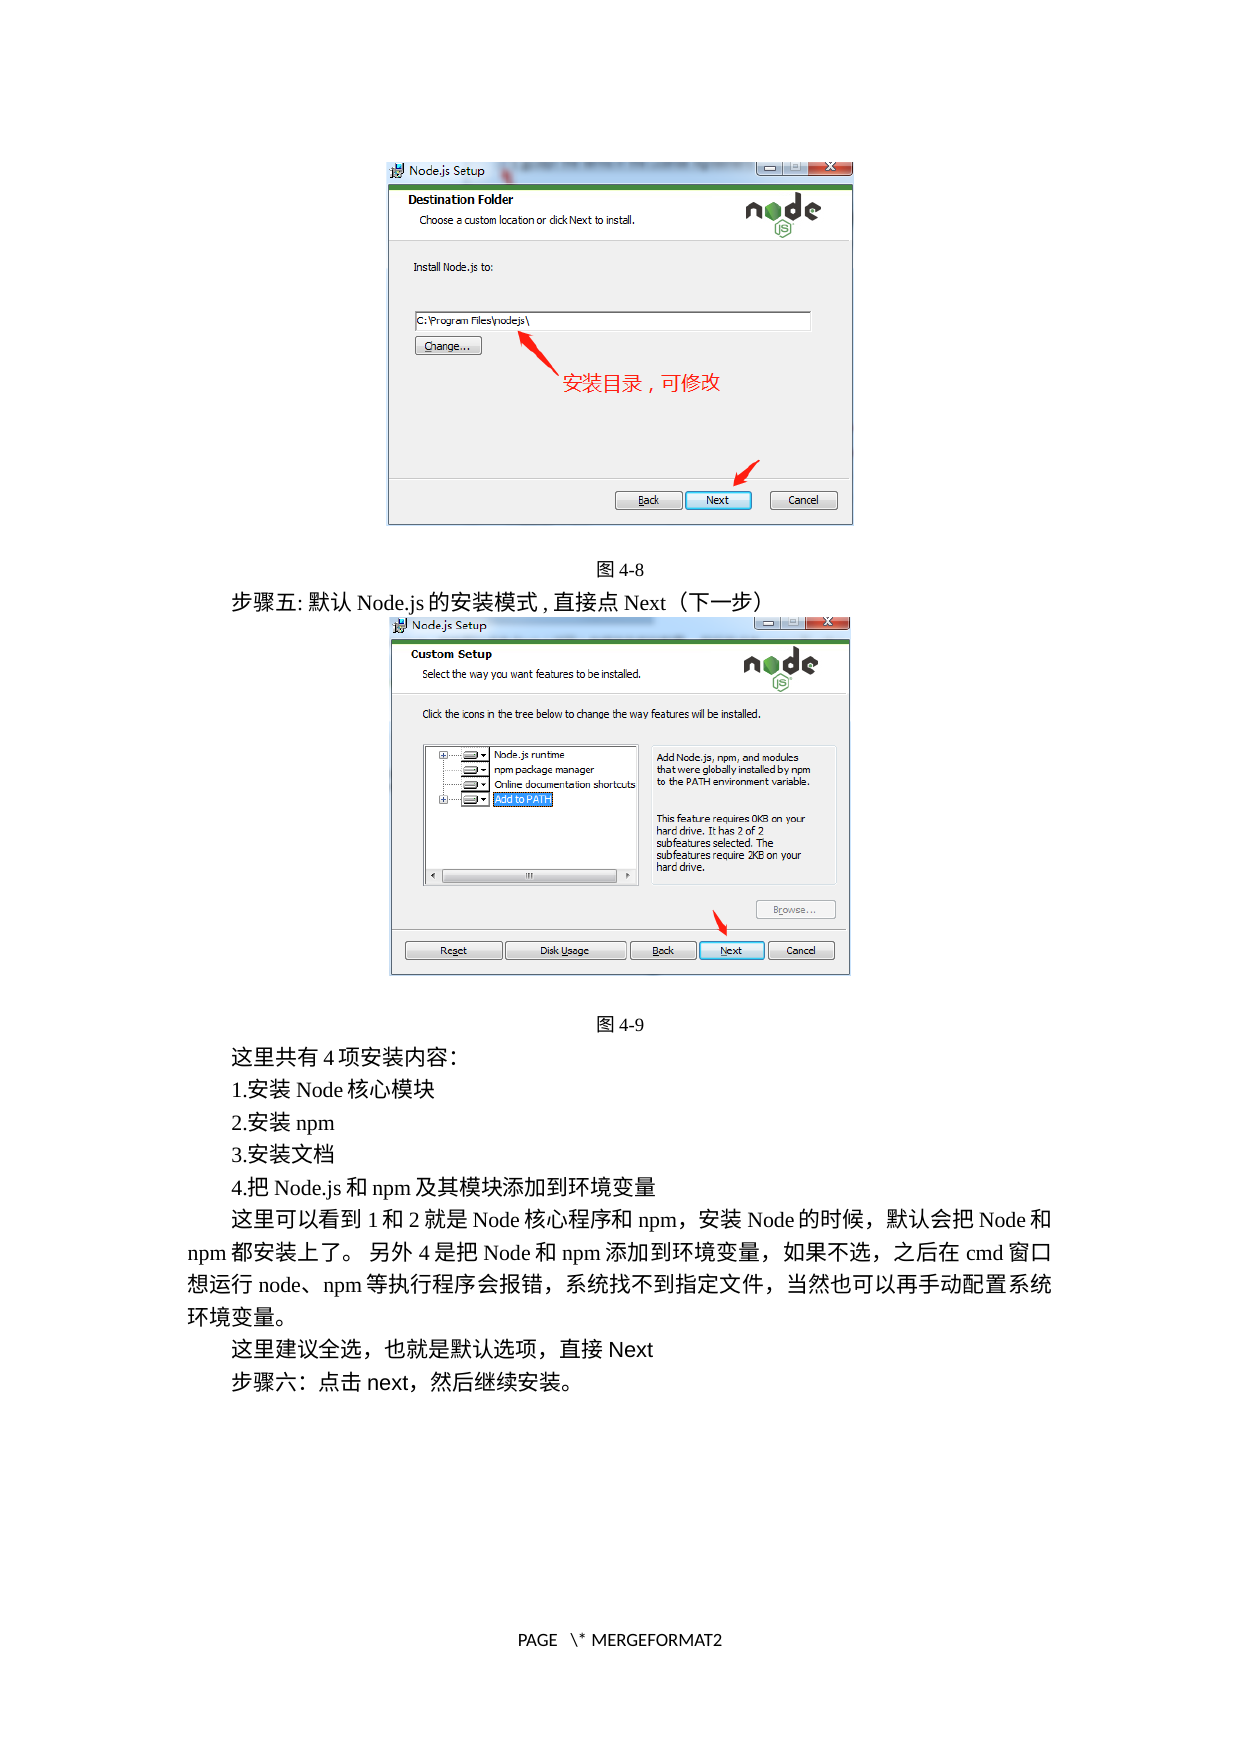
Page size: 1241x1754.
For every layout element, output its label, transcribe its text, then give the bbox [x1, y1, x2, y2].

text 1.安装Node核心模块 [187, 1072, 1053, 1104]
text 这里可以看到1和2就是Node核心程序和npm，安装Node的时候，默认会把Node和npm都安装上了。 另外4是把Node和npm添加到环境变量，如果不选，之后在cmd窗口想运行node、npm等执行程序会报错，系统找不到指定文件，当然也可以再手动配置系统环境变量。 [187, 1202, 1053, 1332]
text 3.安装文档 [187, 1137, 1053, 1169]
picture [386, 162, 854, 526]
text 图4-8 [187, 552, 1053, 584]
picture [389, 617, 851, 976]
text 步骤五: 默认Node.js的安装模式 , 直接点Next（下一步） [187, 584, 1053, 617]
text 这里建议全选，也就是默认选项，直接 Next [187, 1332, 1053, 1364]
text 4.把Node.js和npm及其模块添加到环境变量 [187, 1169, 1053, 1202]
text 步骤六：点击next，然后继续安装。 [187, 1364, 1053, 1397]
text 2.安装npm [187, 1104, 1053, 1137]
text 图4-9 [187, 1007, 1053, 1039]
text 这里共有4项安装内容： [187, 1039, 1053, 1072]
